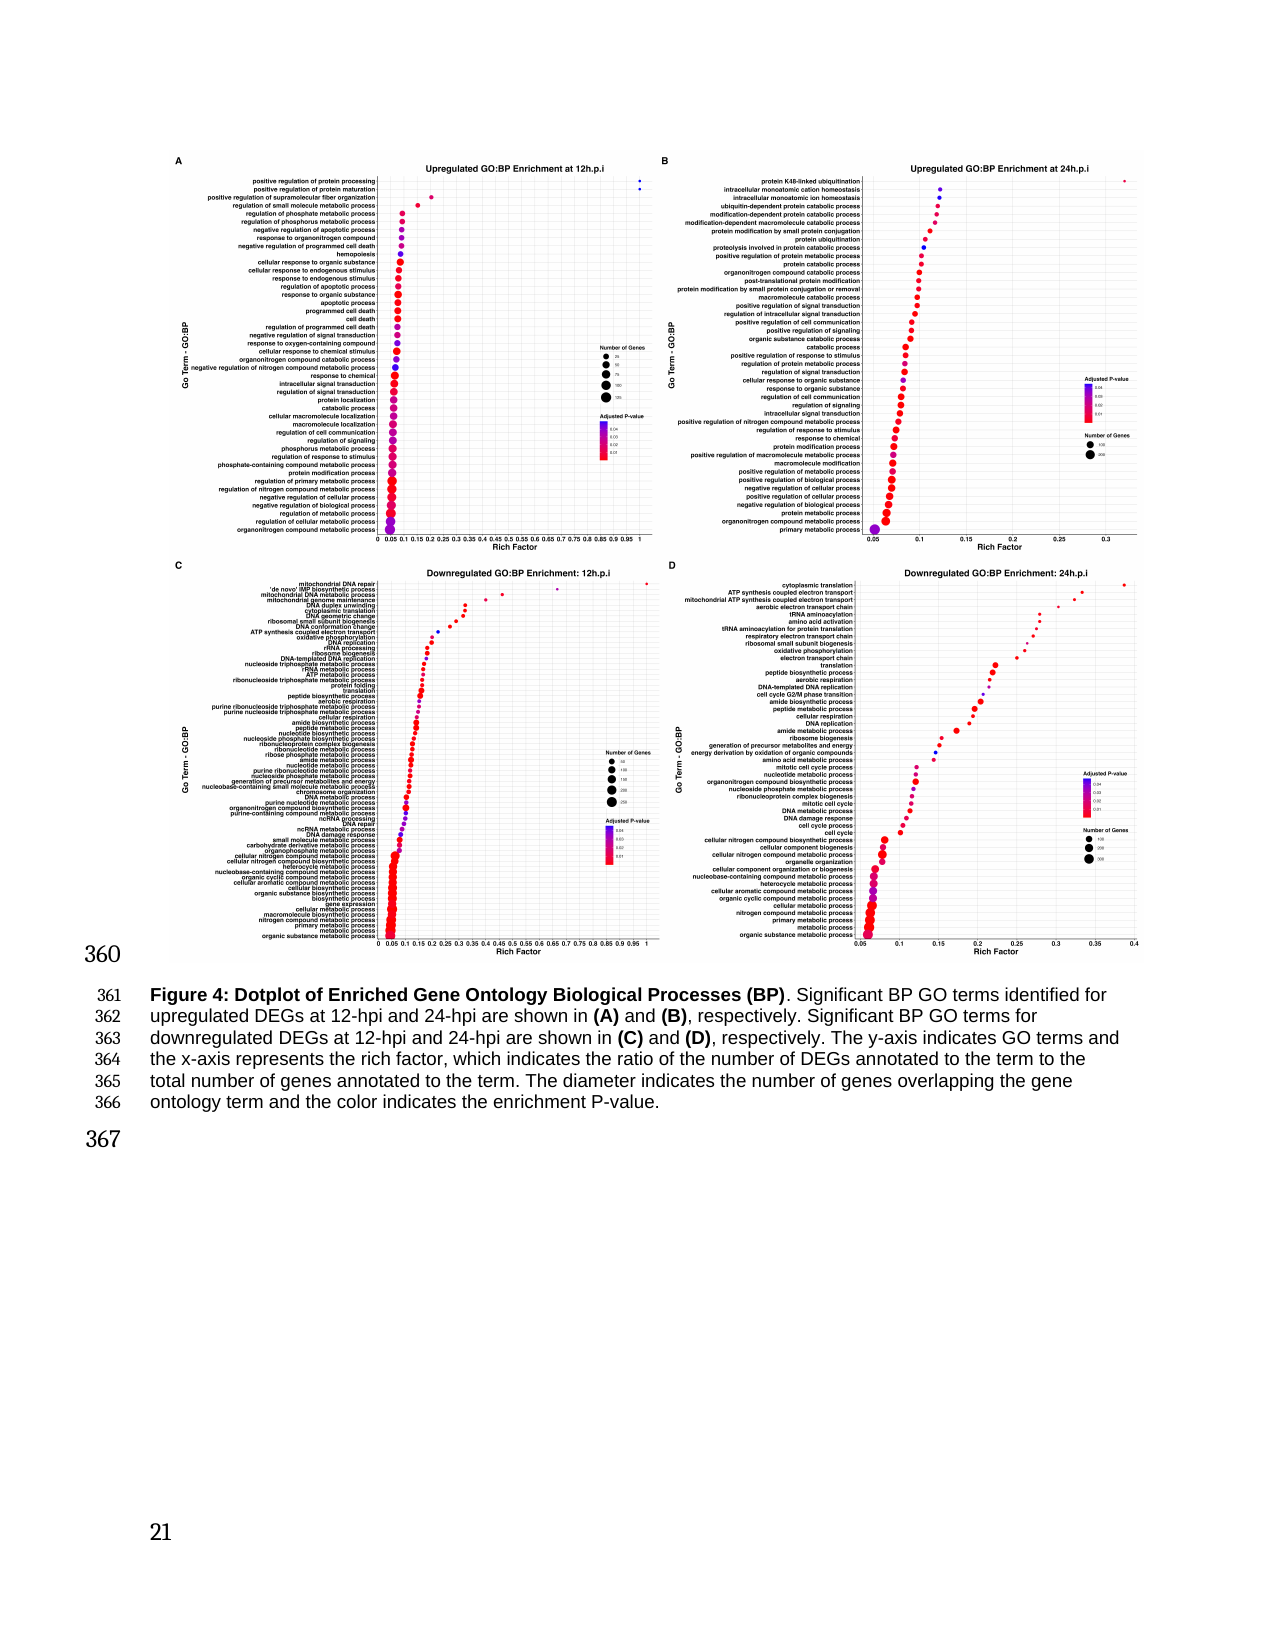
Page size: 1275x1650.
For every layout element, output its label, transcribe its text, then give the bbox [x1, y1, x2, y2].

text Figure 4: Dotplot of Enriched Gene Ontology Biological Processes (BP). Significant BP GO terms identified for upregulated DEGs at 12-hpi and 24-hpi are shown in (A) and (B), respectively. Significant BP GO terms for downregulated DEGs at 12-hpi and 24-hpi are shown in (C) and (D), respectively. The y-axis indicates GO terms and the x-axis represents the rich factor, which indicates the ratio of the number of DEGs annotated to the term to the total number of genes annotated to the term. The diameter indicates the number of genes overlapping the gene ontology term and the color indicates the enrichment P-value. [150, 983, 1125, 1113]
